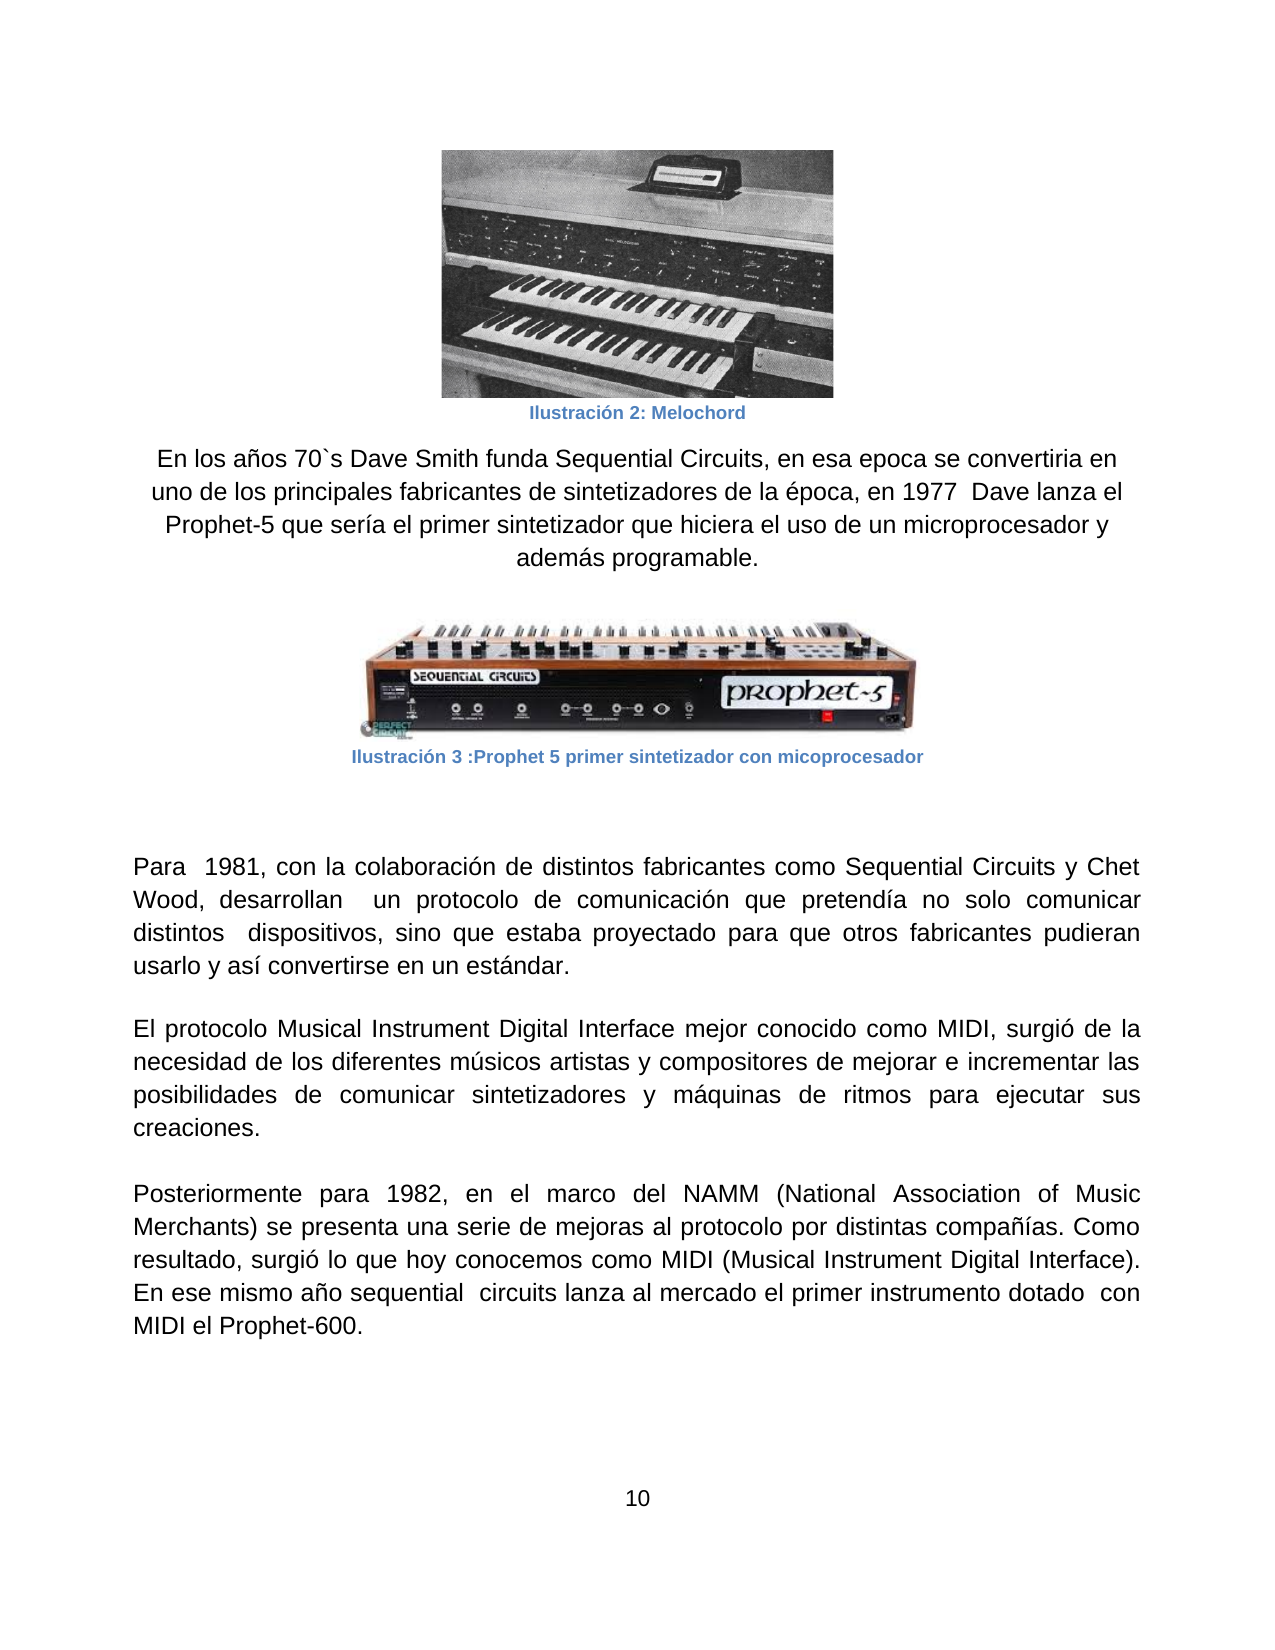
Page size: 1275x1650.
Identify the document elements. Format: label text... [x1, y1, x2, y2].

text En los años 70`s Dave Smith funda Sequential Circuits, en esa epoca se convertiria en uno de los principales fabricantes de sintetizadores de la época, en 1977 Dave lanza el Prophet-5 que sería el primer sintetizador que hiciera el uso de un microprocesador y además programable. [133, 444, 1142, 572]
picture [441, 150, 834, 398]
text Posteriormente para 1982, en el marco del NAMM (National Association of Music Merchants) se presenta una serie de mejoras al protocolo por distintas compañías. Como resultado, surgió lo que hoy conocemos como MIDI (Musical Instrument Digital Interface). En ese mismo año sequential circuits lanza al mercado el primer instrumento dotado con MIDI el Prophet-600. [133, 1179, 1142, 1340]
picture [354, 609, 921, 742]
text Ilustración 3 :Prophet 5 primer sintetizador con micoprocesador [133, 746, 1142, 767]
text Ilustración 2: Melochord [133, 402, 1142, 423]
text Para 1981, con la colaboración de distintos fabricantes como Sequential Circuits y Chet Wood, desarrollan un protocolo de comunicación que pretendía no solo comunicar distintos dispositivos, sino que estaba proyectado para que otros fabricantes pudieran usarlo y así convertirse en un estándar. [133, 852, 1142, 979]
text El protocolo Musical Instrument Digital Interface mejor conocido como MIDI, surgió de la necesidad de los diferentes músicos artistas y compositores de mejorar e incrementar las posibilidades de comunicar sintetizadores y máquinas de ritmos para ejecutar sus creaciones. [133, 1014, 1142, 1142]
